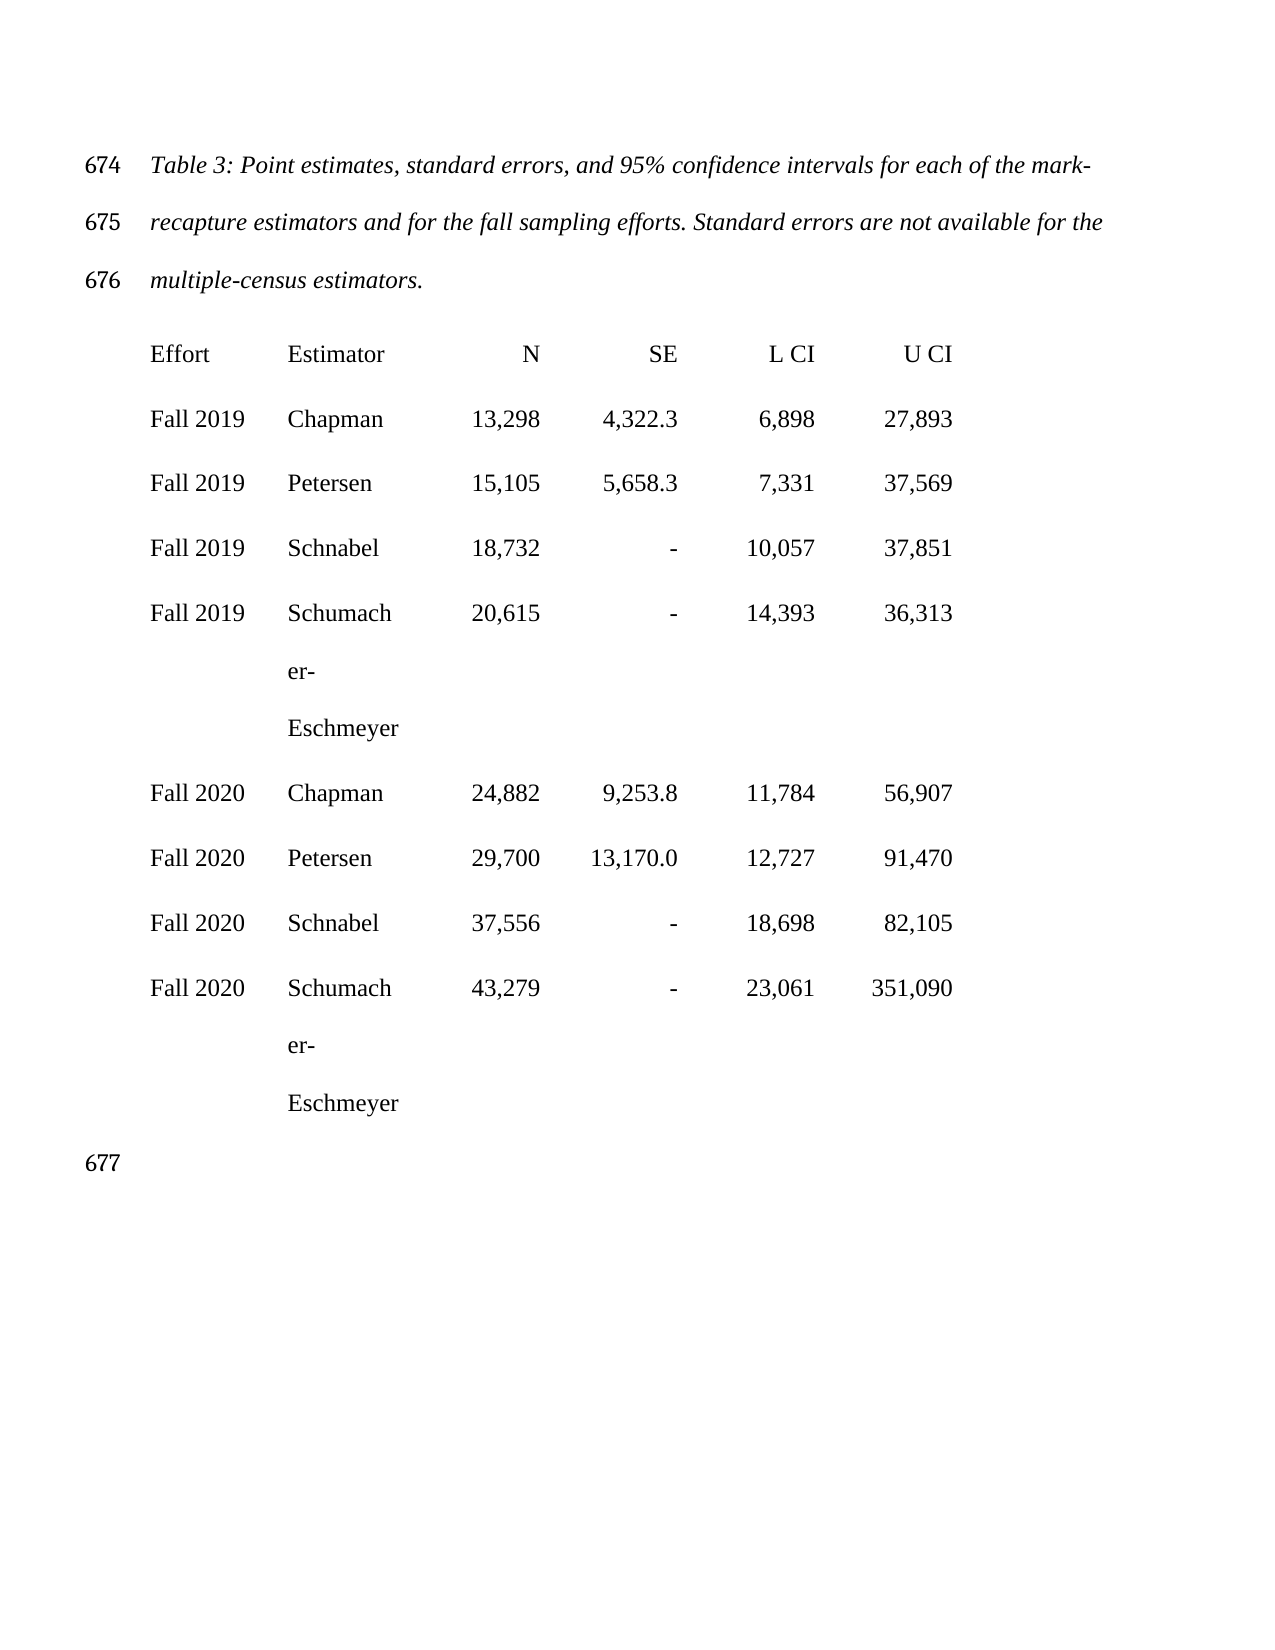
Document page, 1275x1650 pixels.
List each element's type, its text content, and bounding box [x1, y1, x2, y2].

table_cell 27,893 [826, 400, 964, 465]
table_cell Fall 2020 [139, 775, 276, 839]
table_cell 91,470 [826, 839, 964, 904]
table_cell Fall 2020 [139, 904, 276, 969]
table_cell 43,279 [414, 969, 551, 1149]
table_cell - [551, 530, 689, 594]
table_cell - [551, 595, 689, 774]
table_cell 37,556 [414, 904, 551, 969]
table_cell 4,322.3 [551, 400, 689, 465]
table_cell 13,298 [414, 400, 551, 465]
table_cell 56,907 [826, 775, 964, 839]
table_header Estimator [276, 335, 414, 400]
table_header SE [551, 335, 689, 400]
table_header Effort [139, 335, 276, 400]
table_cell 10,057 [689, 530, 826, 594]
table_header N [414, 335, 551, 400]
table_cell - [551, 969, 689, 1149]
table_cell 13,170.0 [551, 839, 689, 904]
table_cell Petersen [276, 465, 414, 530]
table_cell Schumacher-Eschmeyer [276, 595, 414, 774]
table_cell Fall 2020 [139, 839, 276, 904]
table_cell - [551, 904, 689, 969]
table_cell 15,105 [414, 465, 551, 530]
text Table 3: Point estimates, standard errors, and 95% confidence intervals for each of the mark-recapture estimators and for the fall sampling efforts. Standard errors are not available for the multiple-census estimators. [150, 150, 1125, 294]
table_header U CI [826, 335, 964, 400]
table_cell 18,732 [414, 530, 551, 594]
table_cell 18,698 [689, 904, 826, 969]
table_cell 36,313 [826, 595, 964, 774]
table_cell 14,393 [689, 595, 826, 774]
table_cell Petersen [276, 839, 414, 904]
table_cell Schumacher-Eschmeyer [276, 969, 414, 1149]
table_cell Fall 2019 [139, 400, 276, 465]
table_cell Fall 2019 [139, 530, 276, 594]
table_cell 351,090 [826, 969, 964, 1149]
table_cell 5,658.3 [551, 465, 689, 530]
table_cell Schnabel [276, 530, 414, 594]
table_header L CI [689, 335, 826, 400]
table_cell 29,700 [414, 839, 551, 904]
table_cell 7,331 [689, 465, 826, 530]
table_cell 11,784 [689, 775, 826, 839]
table_cell Chapman [276, 400, 414, 465]
table_cell 12,727 [689, 839, 826, 904]
table_cell Fall 2019 [139, 595, 276, 774]
table_cell 23,061 [689, 969, 826, 1149]
table_cell Schnabel [276, 904, 414, 969]
table_cell 24,882 [414, 775, 551, 839]
table_cell 6,898 [689, 400, 826, 465]
table_cell 82,105 [826, 904, 964, 969]
table_cell 37,569 [826, 465, 964, 530]
table_cell 20,615 [414, 595, 551, 774]
table_cell 9,253.8 [551, 775, 689, 839]
table_cell Fall 2020 [139, 969, 276, 1149]
table_cell Chapman [276, 775, 414, 839]
table_cell 37,851 [826, 530, 964, 594]
table_cell Fall 2019 [139, 465, 276, 530]
